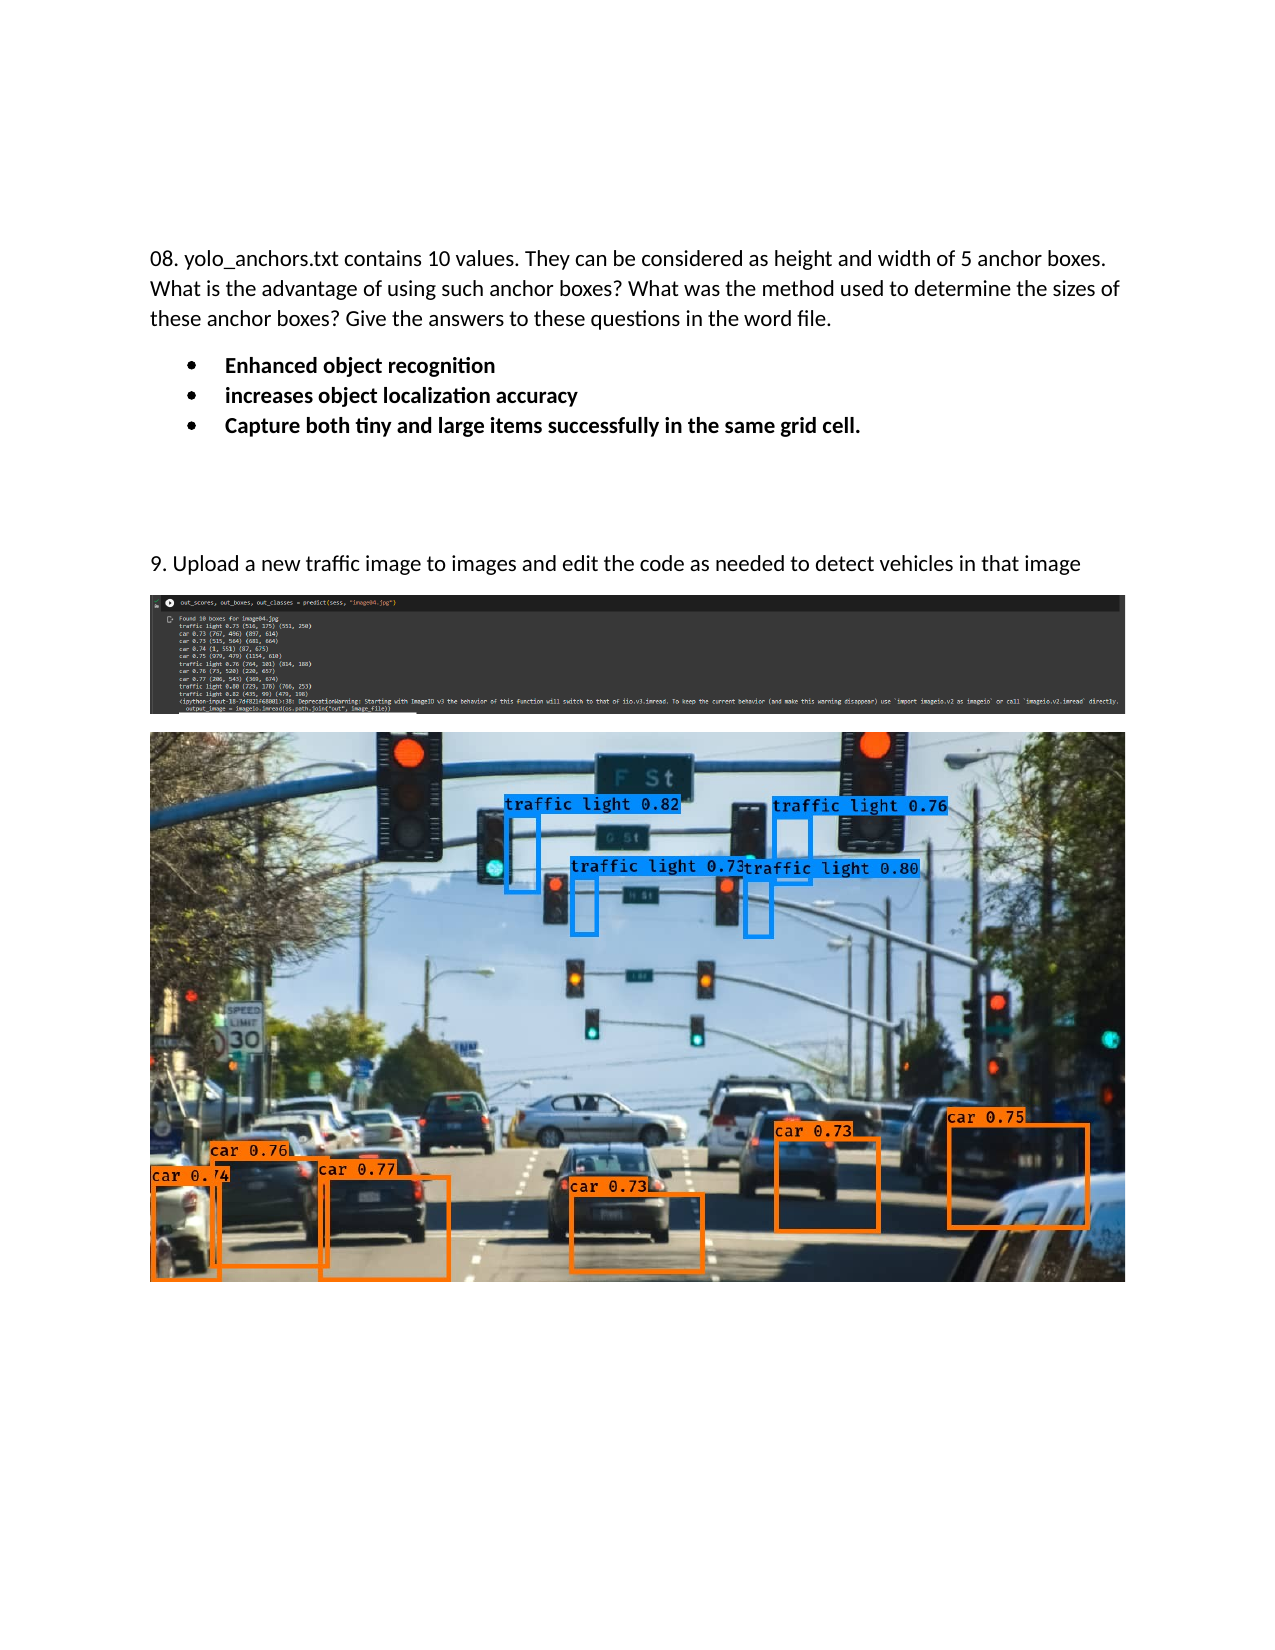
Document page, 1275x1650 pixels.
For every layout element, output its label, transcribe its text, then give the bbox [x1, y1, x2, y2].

picture [150, 595, 1125, 714]
list Capture both tiny and large items successfully in the same grid cell. [187, 411, 1125, 439]
list Enhanced object recognition [187, 351, 1125, 379]
picture [150, 732, 1125, 1282]
text 9. Upload a new traffic image to images and edit the code as needed to detect vehicles in that image [150, 549, 1125, 577]
text 08. yolo_anchors.txt contains 10 values. They can be considered as height and width of 5 anchor boxes. What is the advantage of using such anchor boxes? What was the method used to determine the sizes of these anchor boxes? Give the answers to these questions in the word file. [150, 244, 1125, 332]
list increases object localization accuracy [187, 381, 1125, 409]
